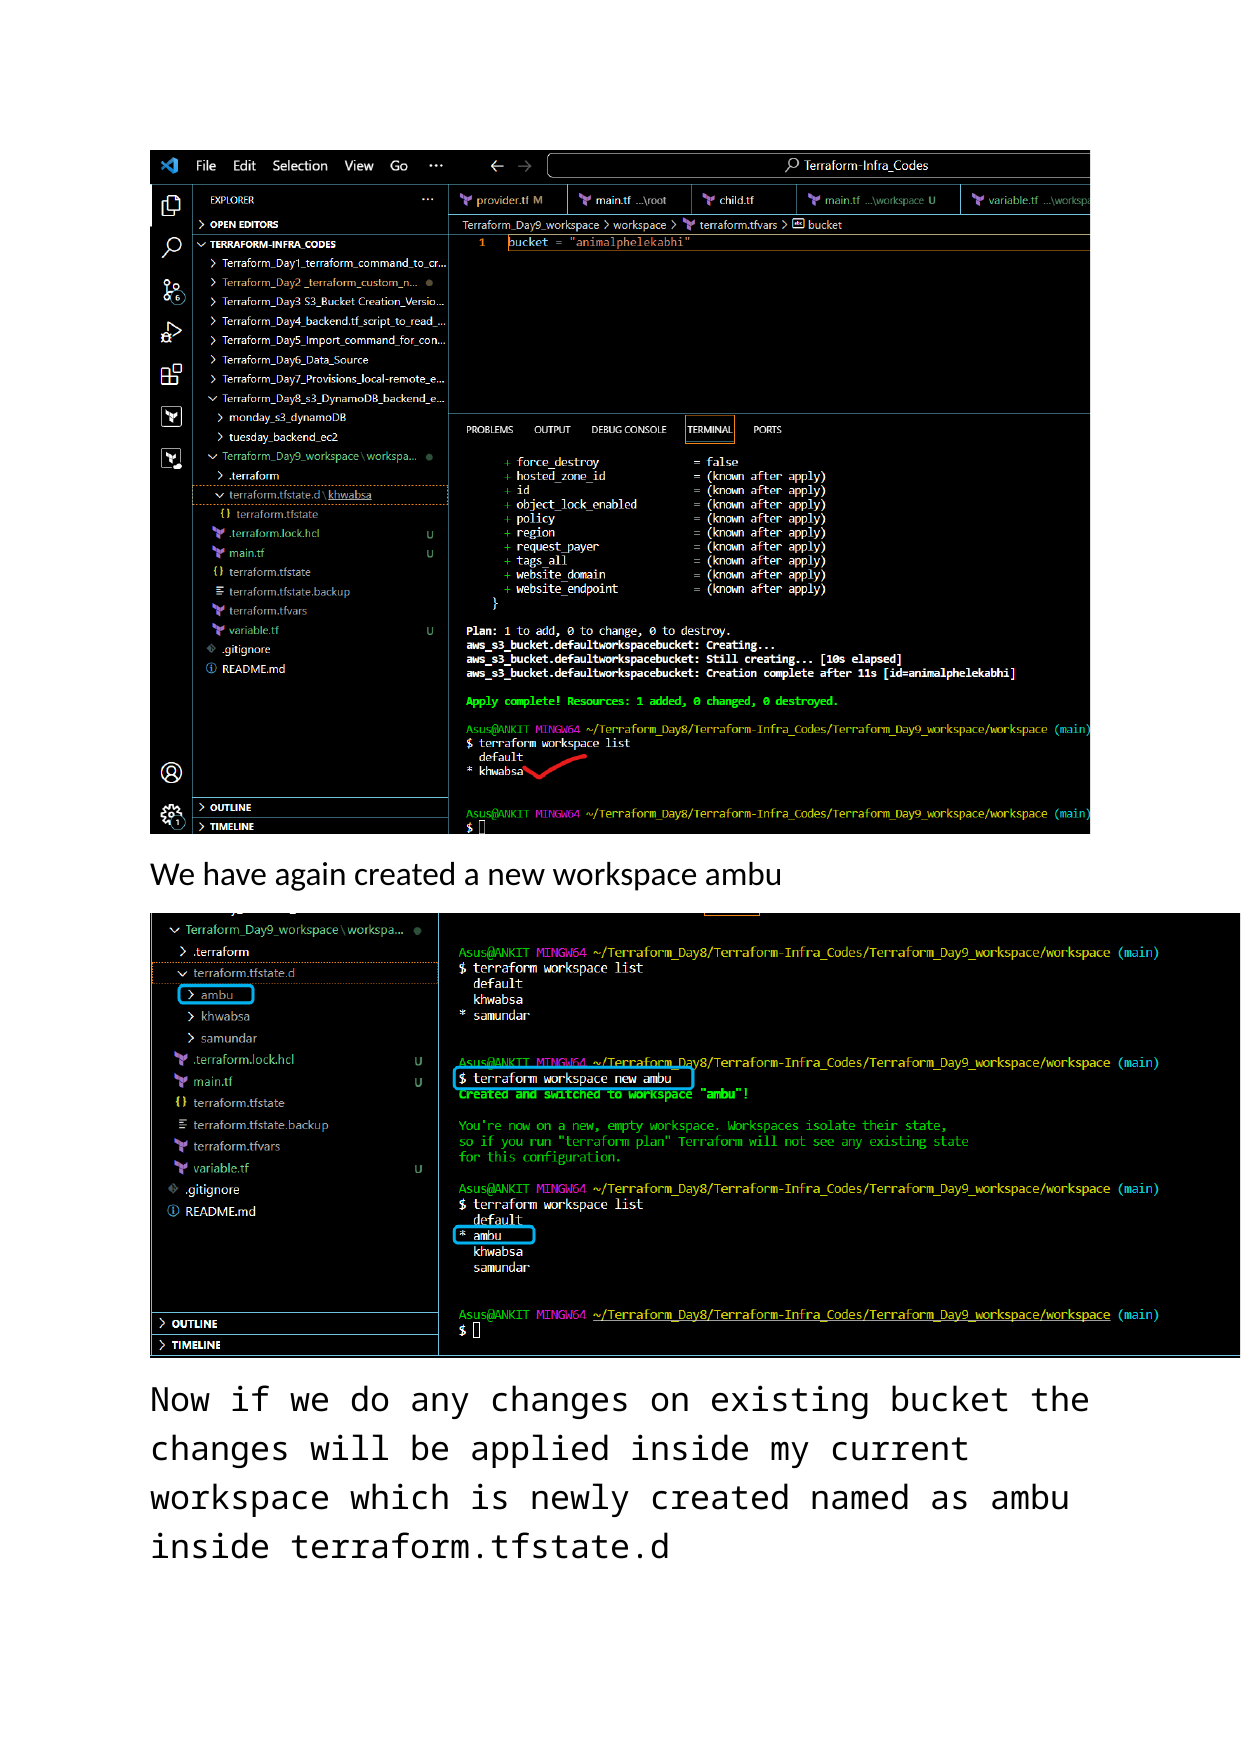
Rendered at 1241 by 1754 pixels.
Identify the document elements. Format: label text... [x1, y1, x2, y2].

picture [150, 913, 1241, 1358]
text Now if we do any changes on existing bucket the changes will be applied inside my current workspace which is newly created named as ambu inside terraform.tfstate.d [150, 1376, 1090, 1568]
text We have again created a new workspace ambu [150, 852, 1090, 893]
picture [150, 150, 1091, 834]
